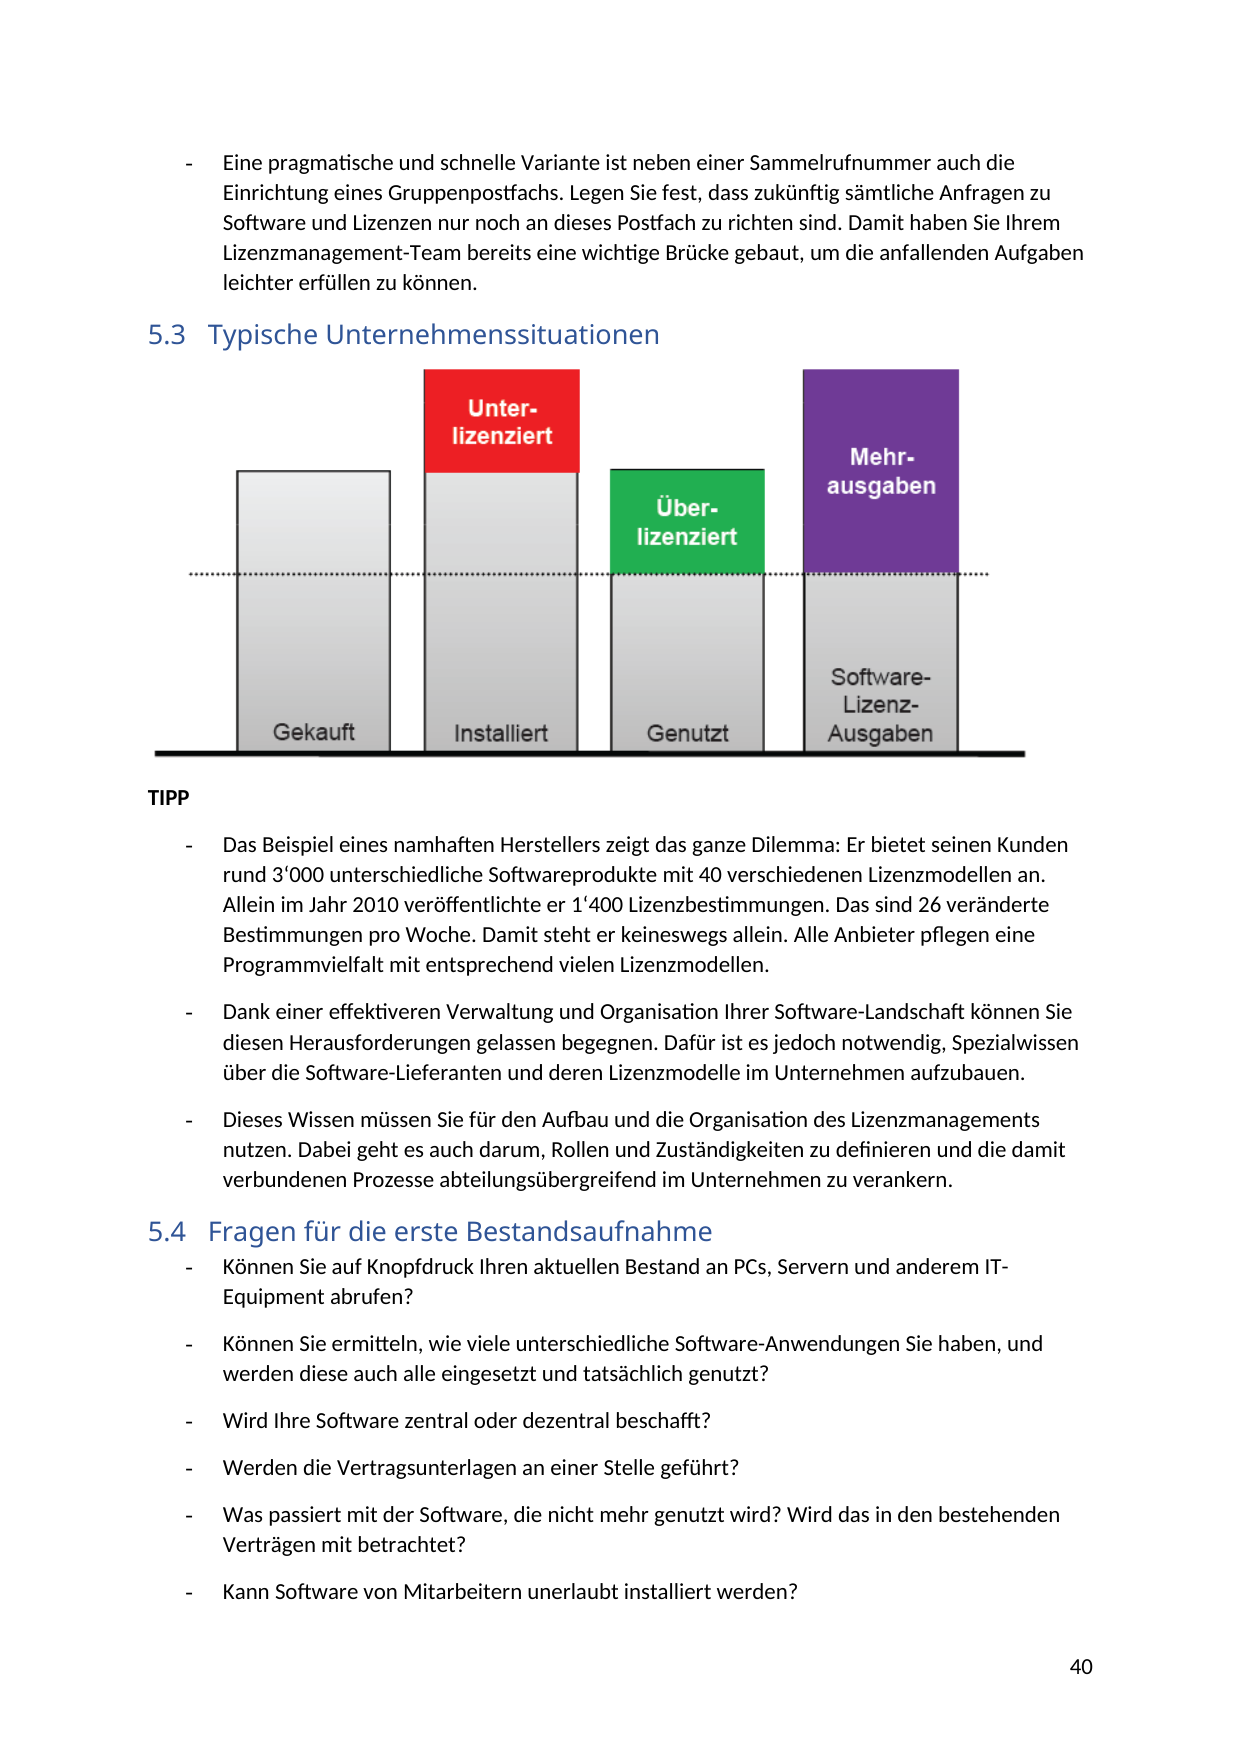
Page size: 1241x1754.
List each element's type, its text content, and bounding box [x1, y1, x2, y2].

list Das Beispiel eines namhaften Herstellers zeigt das ganze Dilemma: Er bietet seinen Kunden rund 3‘000 unterschiedliche Softwareprodukte mit 40 verschiedenen Lizenzmodellen an. Allein im Jahr 2010 veröffentlichte er 1‘400 Lizenzbestimmungen. Das sind 26 veränderte Bestimmungen pro Woche. Damit steht er keineswegs allein. Alle Anbieter pflegen eine Programmvielfalt mit entsprechend vielen Lizenzmodellen. [185, 830, 1093, 979]
picture [147, 355, 1093, 764]
subtitle Typische Unternehmenssituationen [148, 315, 1093, 352]
list Werden die Vertragsunterlagen an einer Stelle geführt? [185, 1453, 1093, 1481]
list Dieses Wissen müssen Sie für den Aufbau und die Organisation des Lizenzmanagements nutzen. Dabei geht es auch darum, Rollen und Zuständigkeiten zu definieren und die damit verbundenen Prozesse abteilungsübergreifend im Unternehmen zu verankern. [185, 1105, 1093, 1193]
text TIPP [148, 783, 1093, 811]
subtitle Fragen für die erste Bestandsaufnahme [148, 1212, 1093, 1249]
list Wird Ihre Software zentral oder dezentral beschafft? [185, 1406, 1093, 1434]
list Eine pragmatische und schnelle Variante ist neben einer Sammelrufnummer auch die Einrichtung eines Gruppenpostfachs. Legen Sie fest, dass zukünftig sämtliche Anfragen zu Software und Lizenzen nur noch an dieses Postfach zu richten sind. Damit haben Sie Ihrem Lizenzmanagement-Team bereits eine wichtige Brücke gebaut, um die anfallenden Aufgaben leichter erfüllen zu können. [185, 148, 1093, 296]
list Dank einer effektiveren Verwaltung und Organisation Ihrer Software-Landschaft können Sie diesen Herausforderungen gelassen begegnen. Dafür ist es jedoch notwendig, Spezialwissen über die Software-Lieferanten und deren Lizenzmodelle im Unternehmen aufzubauen. [185, 997, 1093, 1086]
list Können Sie auf Knopfdruck Ihren aktuellen Bestand an PCs, Servern und anderem IT-Equipment abrufen? [185, 1252, 1093, 1310]
list Können Sie ermitteln, wie viele unterschiedliche Software-Anwendungen Sie haben, und werden diese auch alle eingesetzt und tatsächlich genutzt? [185, 1329, 1093, 1387]
list Kann Software von Mitarbeitern unerlaubt installiert werden? [185, 1577, 1093, 1605]
list Was passiert mit der Software, die nicht mehr genutzt wird? Wird das in den bestehenden Verträgen mit betrachtet? [185, 1500, 1093, 1558]
